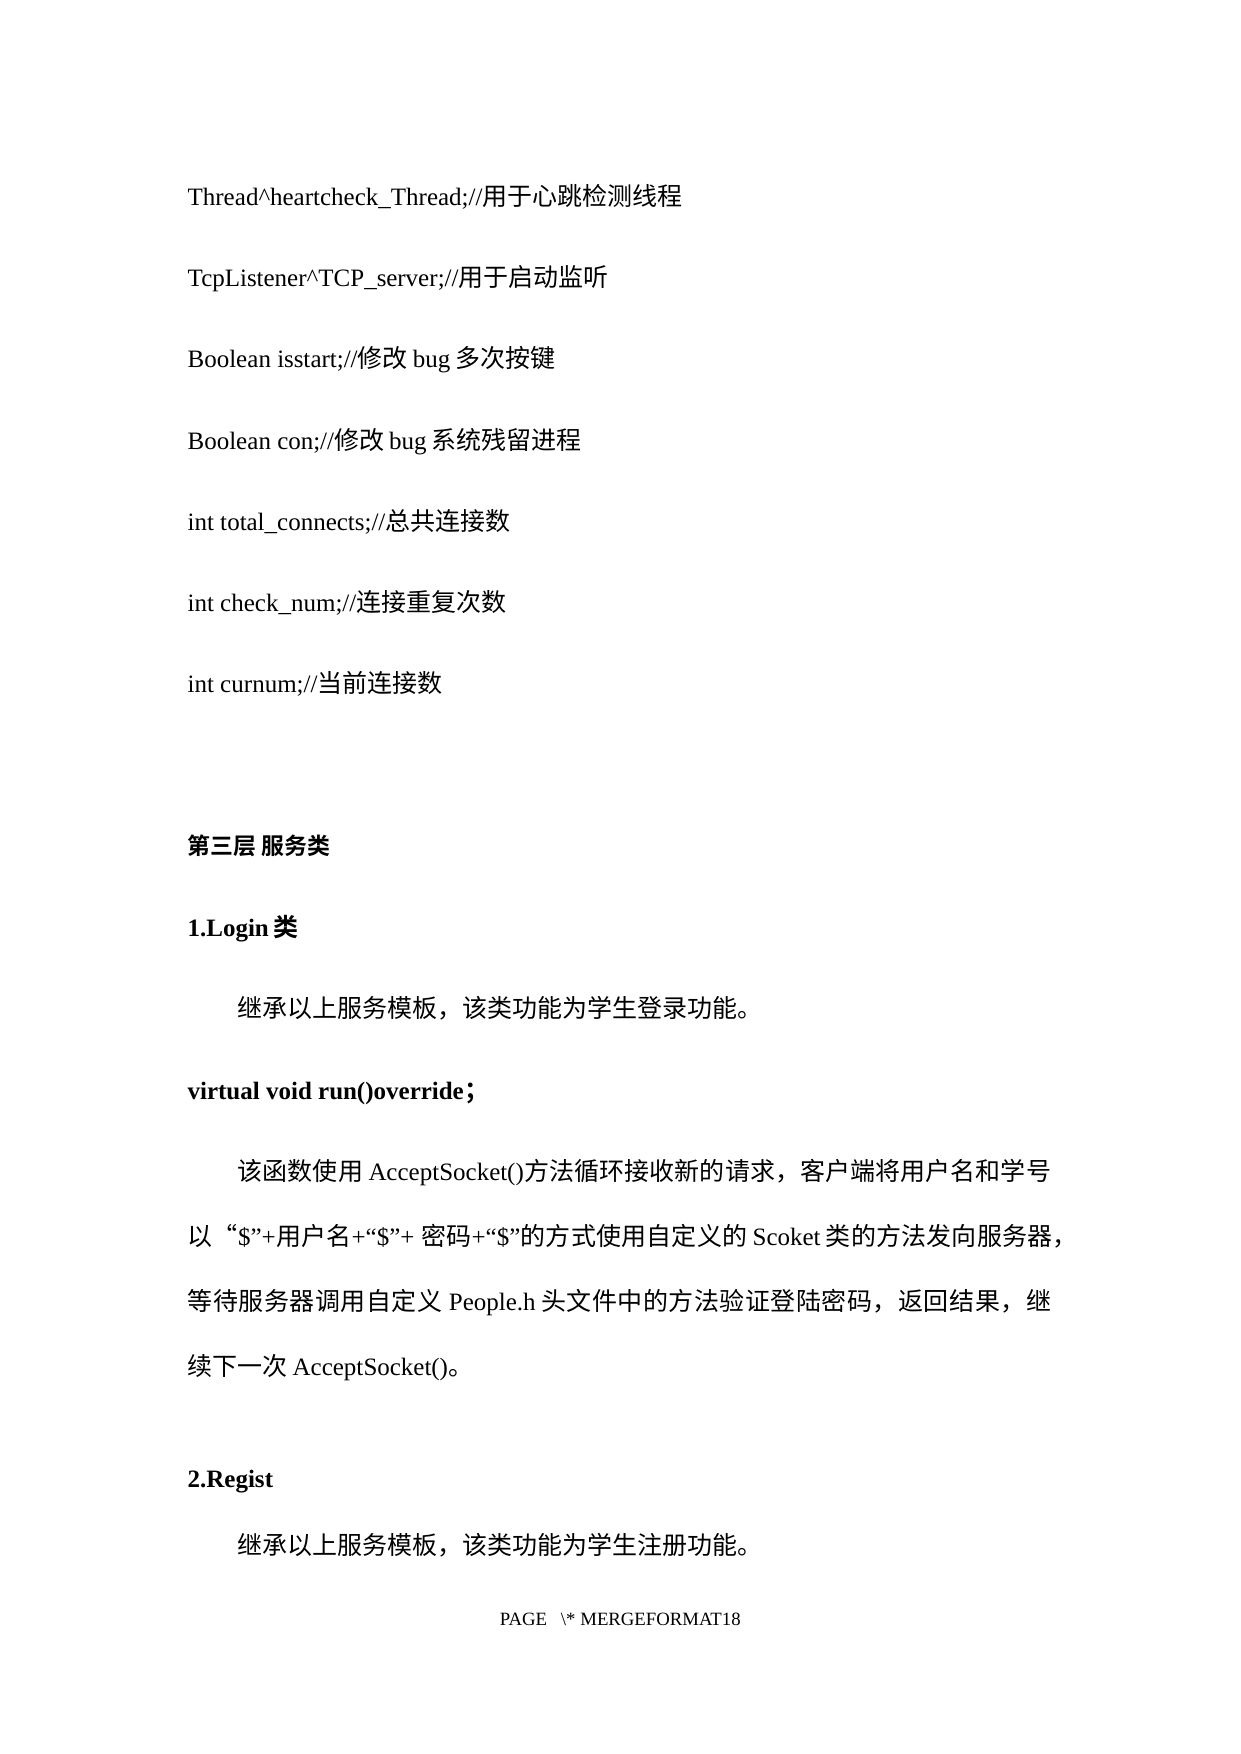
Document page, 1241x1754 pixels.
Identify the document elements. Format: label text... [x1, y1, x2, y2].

text 第三层 服务类 [187, 812, 1053, 877]
text TcpListener^TCP_server;//用于启动监听 [187, 243, 1053, 308]
text 该函数使用AcceptSocket()方法循环接收新的请求，客户端将用户名和学号以“$”+用户名+“$”+ 密码+“$”的方式使用自定义的Scoket类的方法发向服务器，等待服务器调用自定义People.h头文件中的方法验证登陆密码，返回结果，继续下一次AcceptSocket()。 [187, 1137, 1053, 1397]
text 继承以上服务模板，该类功能为学生注册功能。 [187, 1511, 1053, 1576]
text Boolean isstart;//修改bug多次按键 [187, 324, 1053, 389]
text 1.Login类 [187, 893, 1053, 958]
text int check_num;//连接重复次数 [187, 568, 1053, 633]
text Boolean con;//修改bug系统残留进程 [187, 406, 1053, 471]
text 继承以上服务模板，该类功能为学生登录功能。 [187, 974, 1053, 1039]
text 2.Regist [187, 1462, 1053, 1494]
text virtual void run()override； [187, 1056, 1053, 1121]
text Thread^heartcheck_Thread;//用于心跳检测线程 [187, 162, 1053, 227]
text int curnum;//当前连接数 [187, 649, 1053, 714]
text int total_connects;//总共连接数 [187, 487, 1053, 552]
